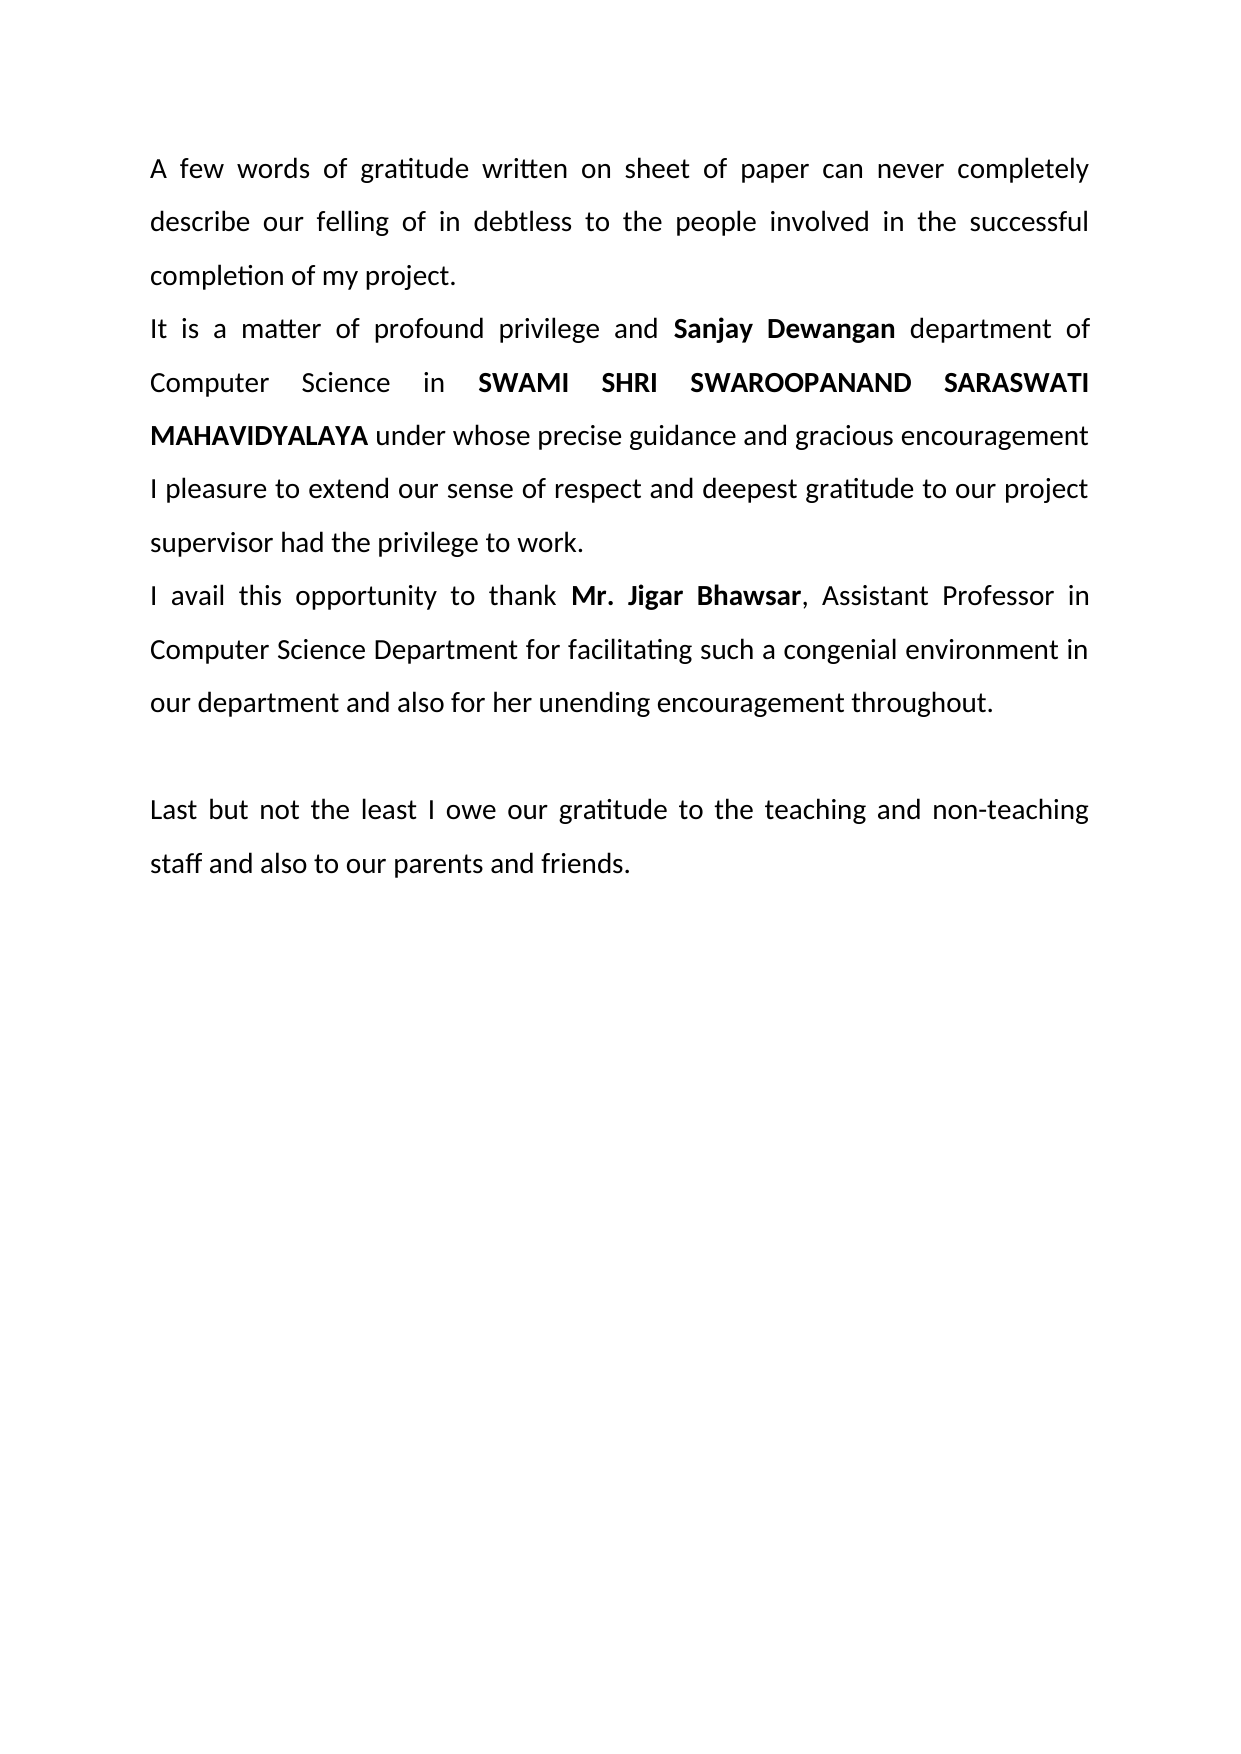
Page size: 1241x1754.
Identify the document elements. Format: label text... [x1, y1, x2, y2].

text A few words of gratitude written on sheet of paper can never completely describe our felling of in debtless to the people involved in the successful completion of my project. [150, 150, 1090, 292]
text It is a matter of profound privilege and Sanjay Dewangan department of Computer Science in SWAMI SHRI SWAROOPANAND SARASWATI MAHAVIDYALAYA under whose precise guidance and gracious encouragement I pleasure to extend our sense of respect and deepest gratitude to our project supervisor had the privilege to work. [150, 310, 1090, 560]
text Last but not the least I owe our gratitude to the teaching and non-teaching staff and also to our parents and friends. [150, 791, 1090, 880]
text I avail this opportunity to thank Mr. Jigar Bhawsar, Assistant Professor in Computer Science Department for facilitating such a congenial environment in our department and also for her unending encouragement throughout. [150, 577, 1090, 720]
